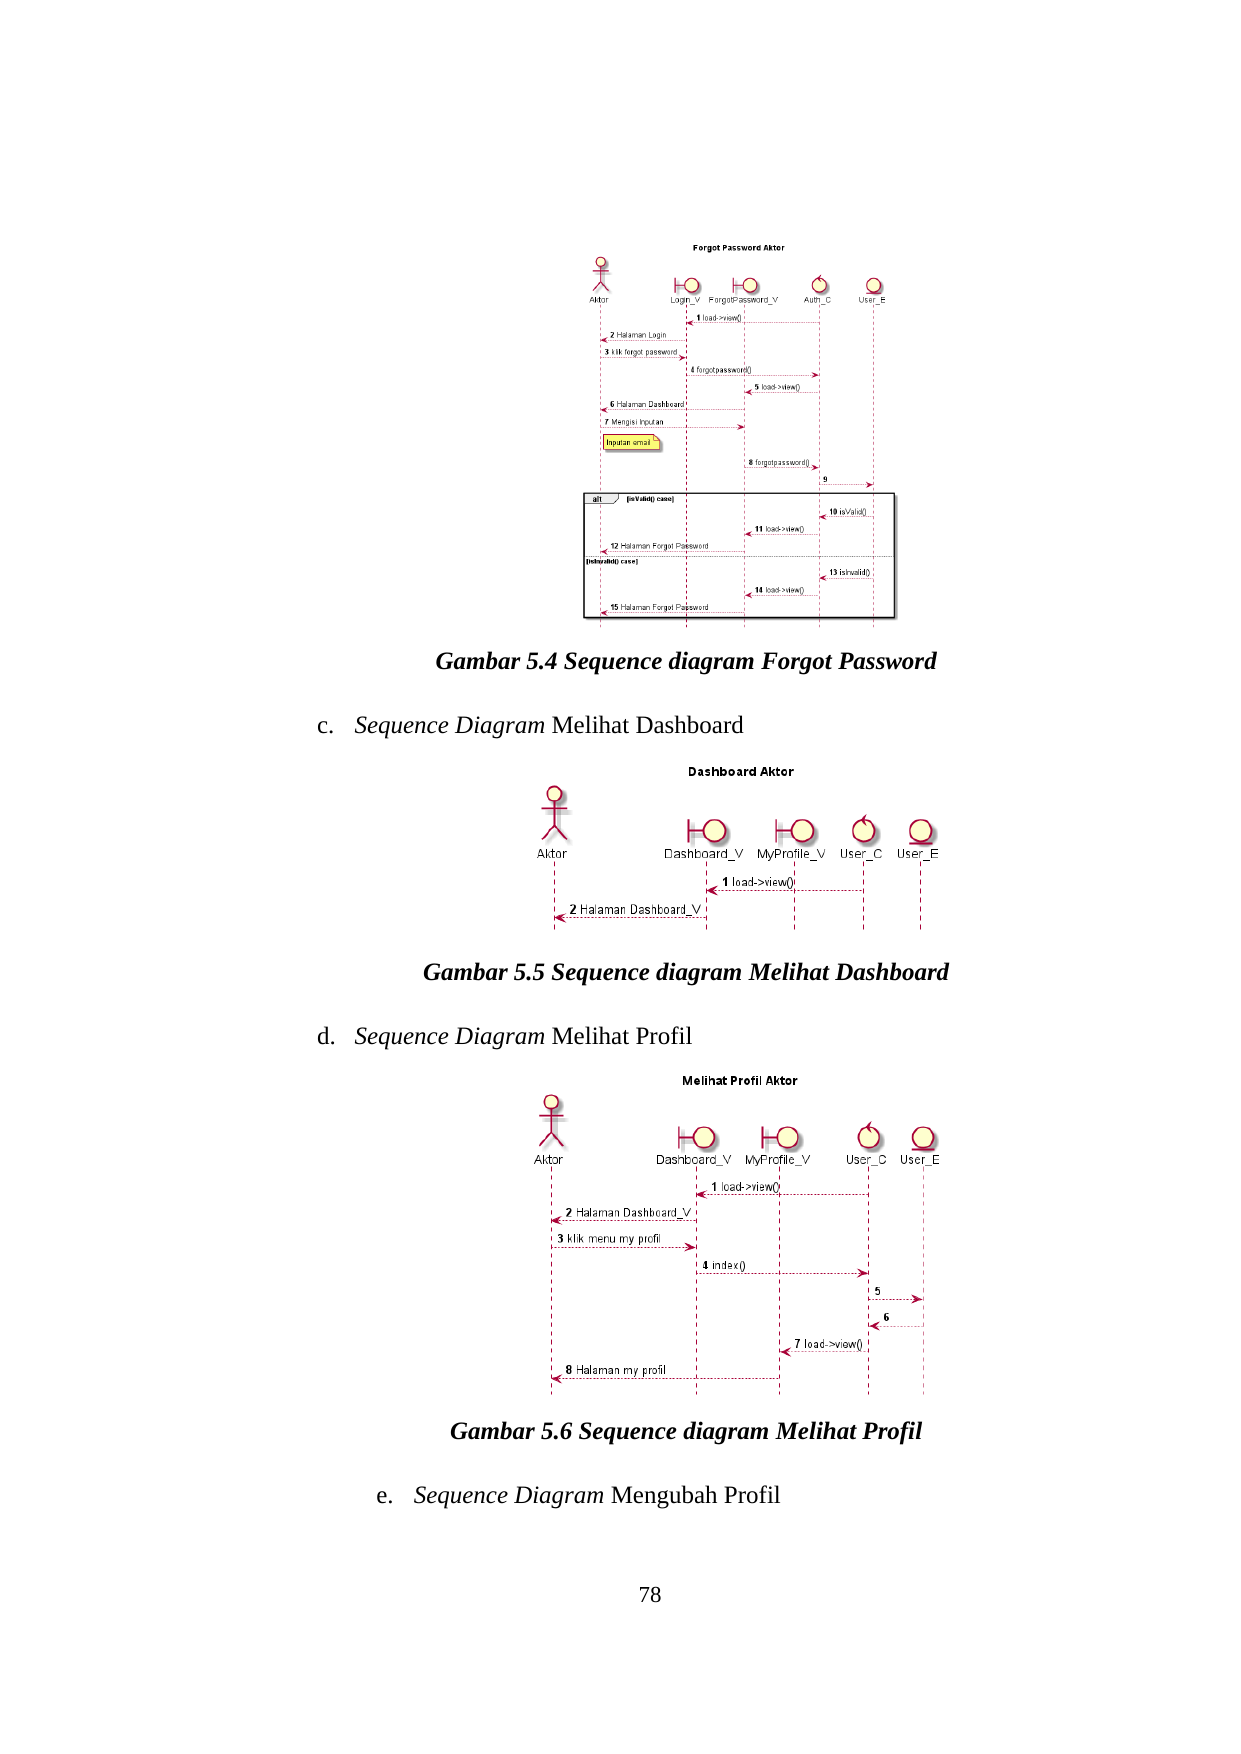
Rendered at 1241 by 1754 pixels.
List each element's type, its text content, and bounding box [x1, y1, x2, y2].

text Gambar 5.5 Sequence diagram Melihat Dashboard [311, 957, 1063, 986]
picture [529, 753, 948, 943]
text Gambar 5.4 Sequence diagram Forgot Password [311, 646, 1063, 675]
text Gambar 5.6 Sequence diagram Melihat Profil [311, 1416, 1063, 1445]
list Sequence Diagram Melihat Dashboard [317, 710, 1063, 739]
picture [527, 1063, 949, 1403]
picture [576, 236, 900, 633]
list Sequence Diagram Mengubah Profil [376, 1480, 1063, 1509]
list Sequence Diagram Melihat Profil [317, 1021, 1063, 1049]
